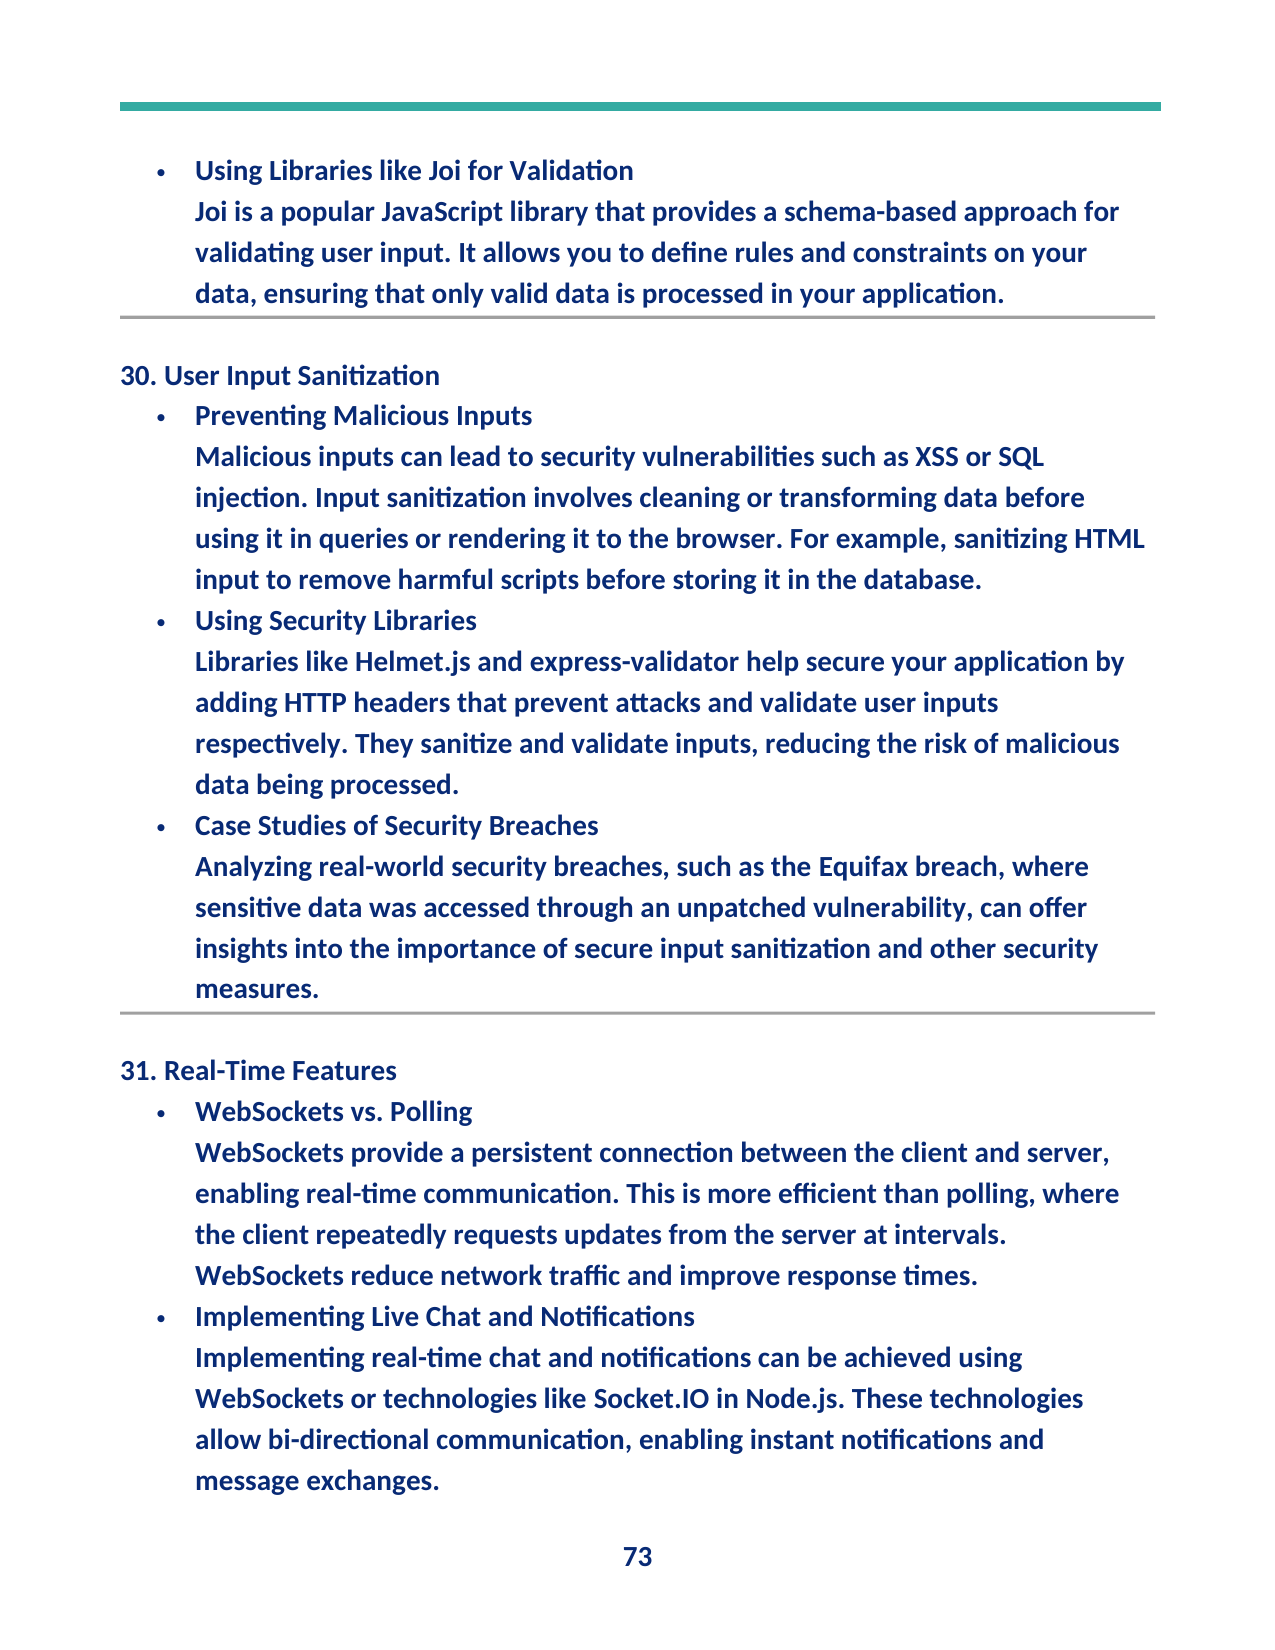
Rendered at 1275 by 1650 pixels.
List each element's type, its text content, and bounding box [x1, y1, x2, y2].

list Using Libraries like Joi for Validation Joi is a popular JavaScript library that provides a schema-based approach for validating user input. It allows you to define rules and constraints on your data, ensuring that only valid data is processed in your application. [157, 152, 1155, 310]
text 31. Real-Time Features [120, 1052, 1155, 1088]
list Case Studies of Security Breaches Analyzing real-world security breaches, such as the Equifax breach, where sensitive data was accessed through an unpatched vulnerability, can offer insights into the importance of secure input sanitization and other security measures. [157, 807, 1155, 1006]
text 30. User Input Sanitization [120, 357, 1155, 392]
list Using Security Libraries Libraries like Helmet.js and express-validator help secure your application by adding HTTP headers that prevent attacks and validate user inputs respectively. They sanitize and validate inputs, reducing the risk of malicious data being processed. [157, 602, 1155, 802]
list Preventing Malicious Inputs Malicious inputs can lead to security vulnerabilities such as XSS or SQL injection. Input sanitization involves cleaning or transforming data before using it in queries or rendering it to the browser. For example, sanitizing HTML input to remove harmful scripts before storing it in the database. [157, 397, 1155, 597]
list Implementing Live Chat and Notifications Implementing real-time chat and notifications can be achieved using WebSockets or technologies like Socket.IO in Node.js. These technologies allow bi-directional communication, enabling instant notifications and message exchanges. [157, 1298, 1155, 1497]
list WebSockets vs. Polling WebSockets provide a persistent connection between the client and server, enabling real-time communication. This is more efficient than polling, where the client repeatedly requests updates from the server at intervals. WebSockets reduce network traffic and improve response times. [157, 1093, 1155, 1293]
